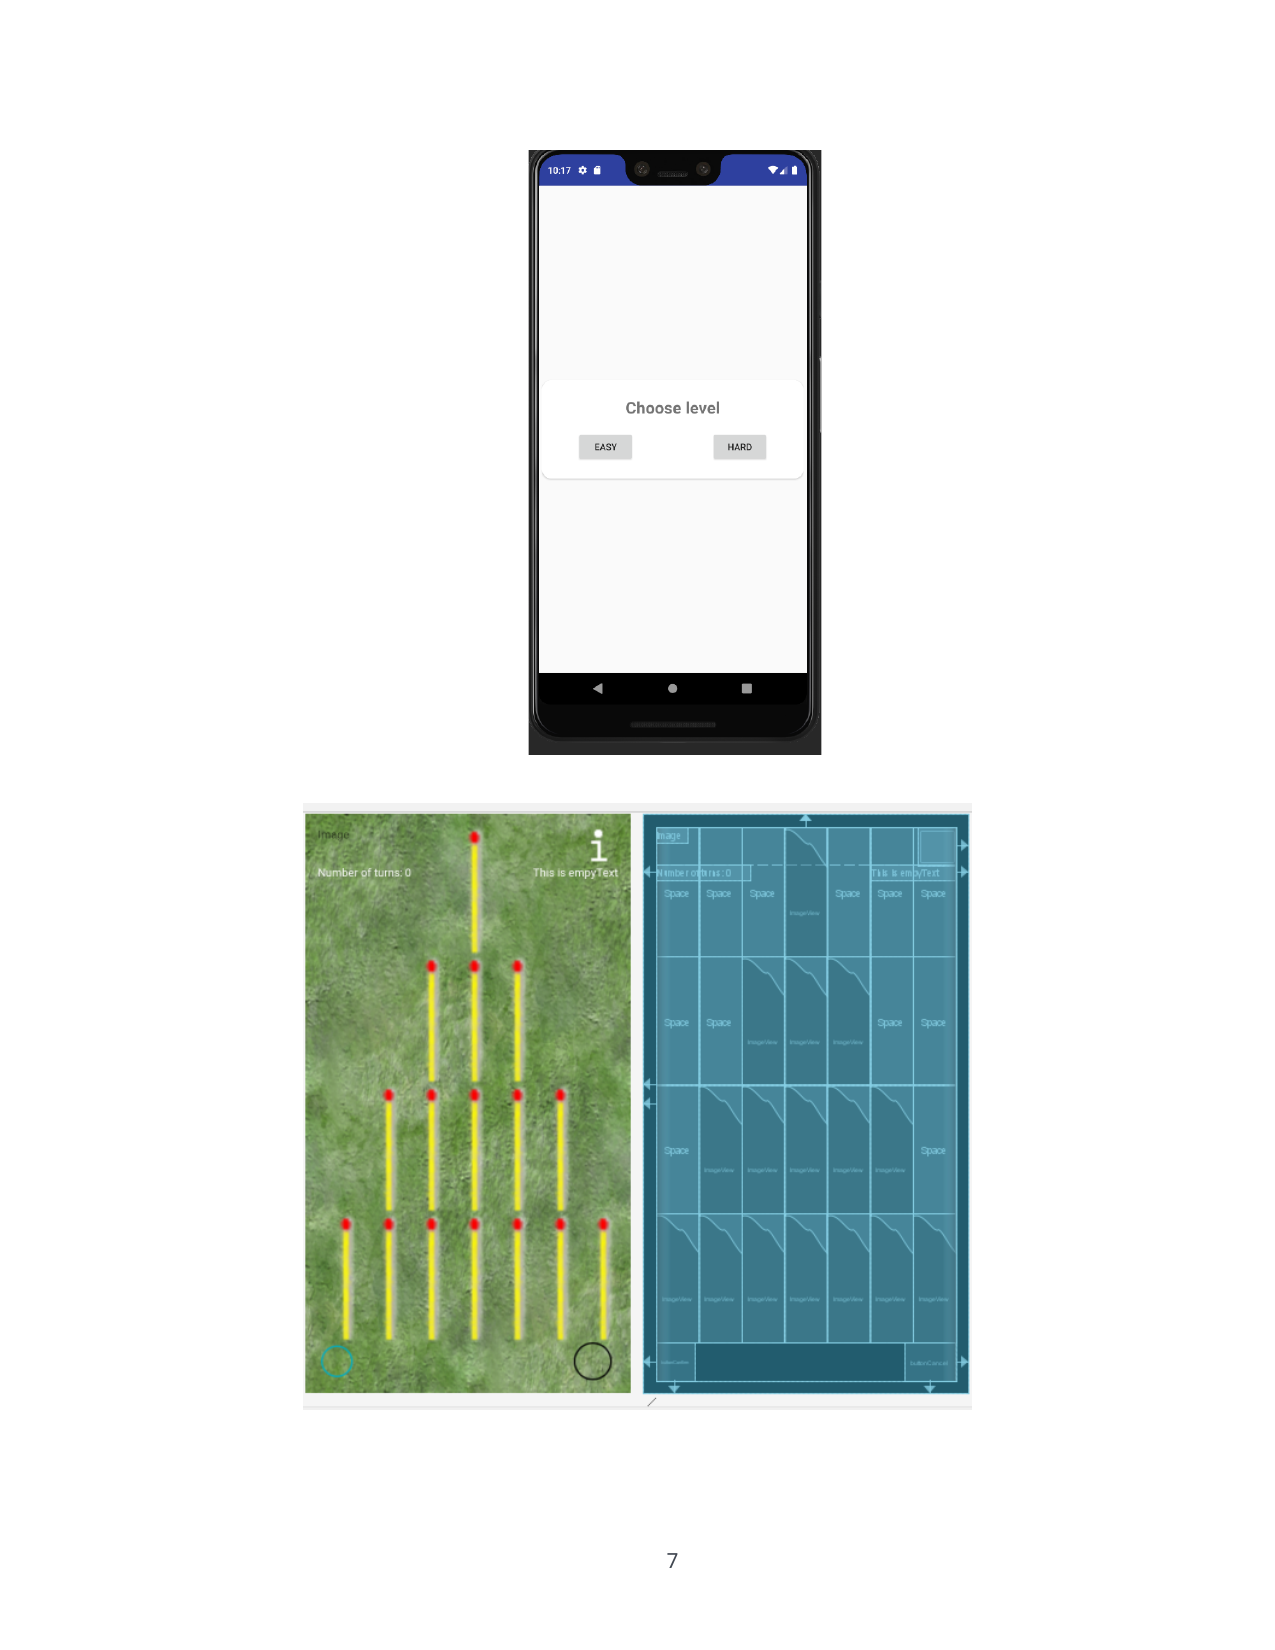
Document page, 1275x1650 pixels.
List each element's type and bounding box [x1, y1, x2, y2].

picture [303, 803, 972, 1410]
picture [528, 150, 822, 755]
